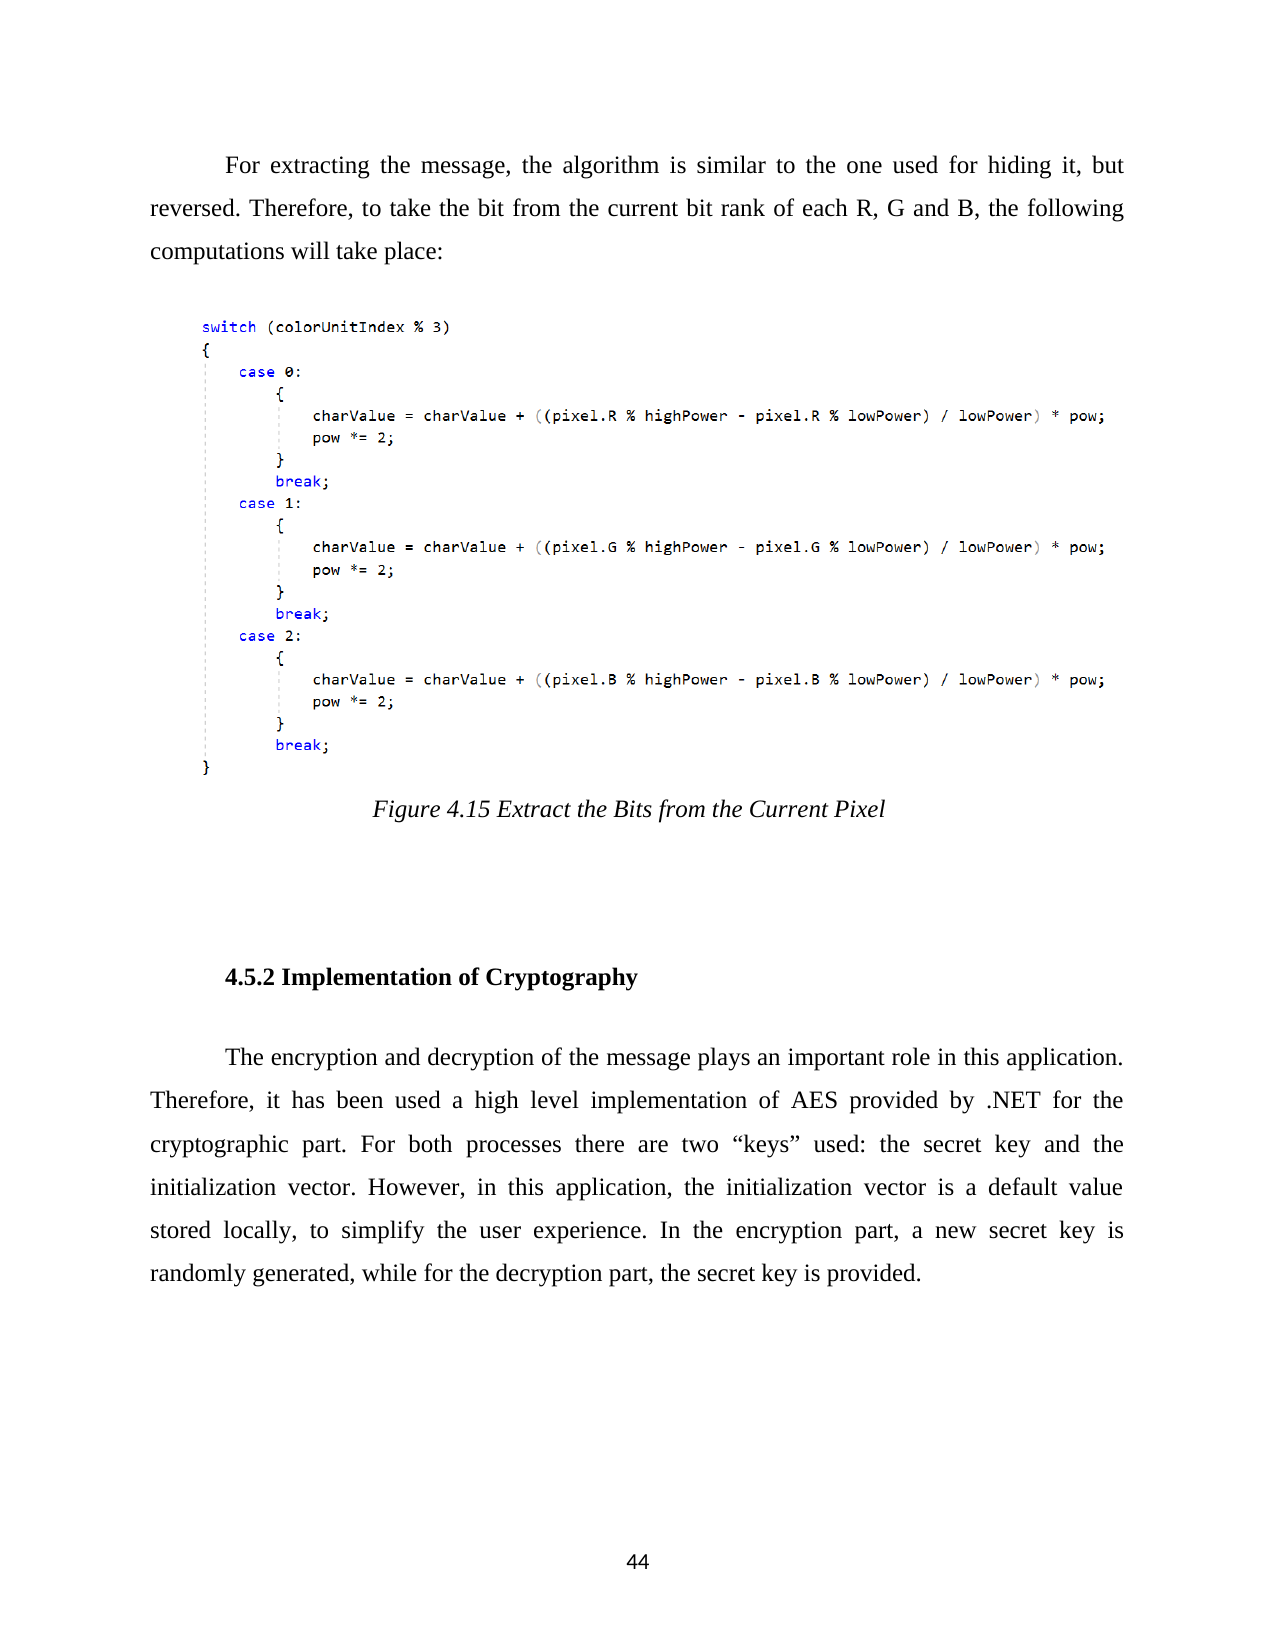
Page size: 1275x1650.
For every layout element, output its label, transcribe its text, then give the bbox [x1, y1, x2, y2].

text For extracting the message, the algorithm is similar to the one used for hiding it, but reversed. Therefore, to take the bit from the current bit rank of each R, G and B, the following computations will take place: [150, 150, 1125, 265]
text The encryption and decryption of the message plays an important role in this application. Therefore, it has been used a high level implementation of AES provided by .NET for the cryptographic part. For both processes there are two “keys” used: the secret key and the initialization vector. However, in this application, the initialization vector is a default value stored locally, to simplify the user experience. In the encryption part, a new secret key is randomly generated, while for the decryption part, the secret key is provided. [150, 1042, 1125, 1287]
picture [194, 313, 1121, 782]
text 4.5.2 Implementation of Cryptography [150, 962, 1125, 991]
